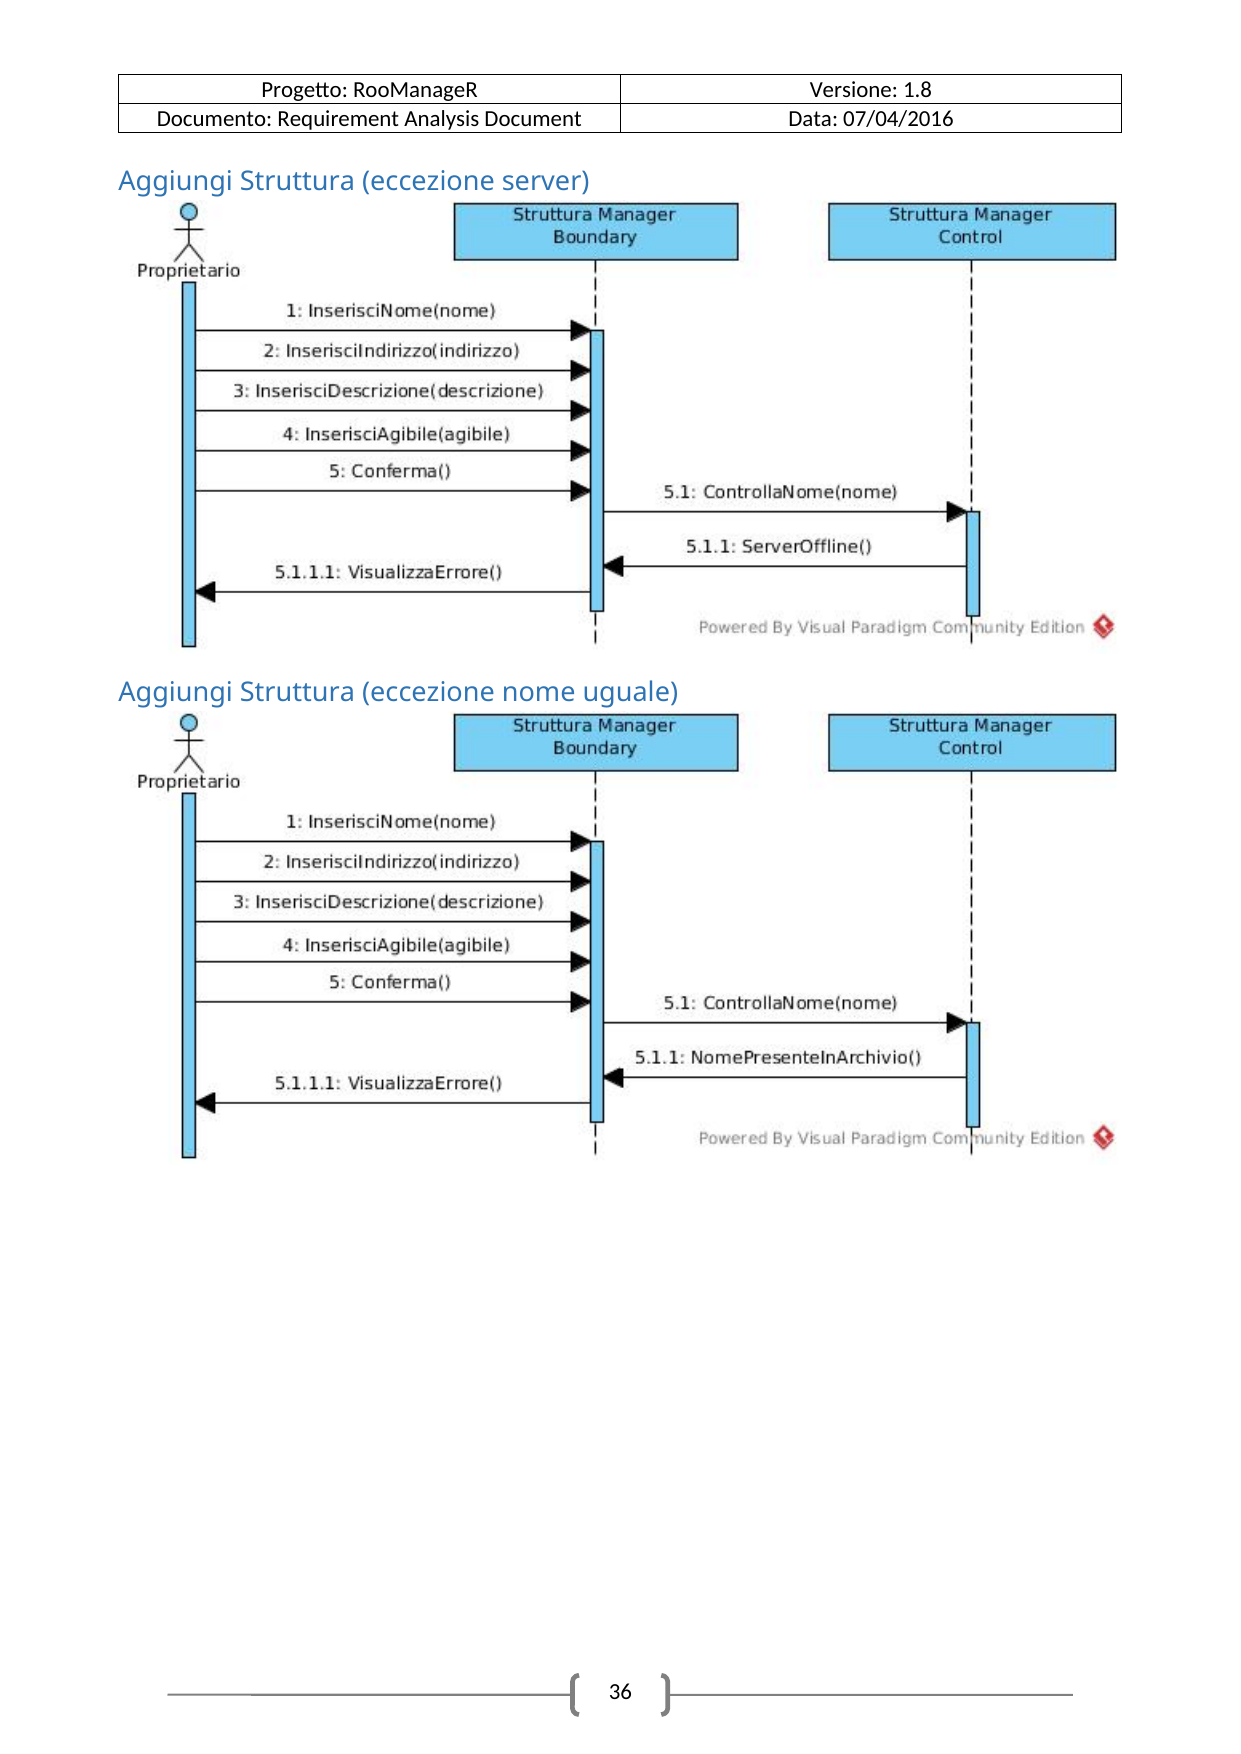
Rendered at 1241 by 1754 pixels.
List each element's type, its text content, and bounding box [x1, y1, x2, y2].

picture [118, 200, 1123, 654]
subtitle Aggiungi Struttura (eccezione server) [118, 161, 1122, 198]
subtitle Aggiungi Struttura (eccezione nome uguale) [118, 672, 1122, 709]
picture [118, 711, 1123, 1165]
